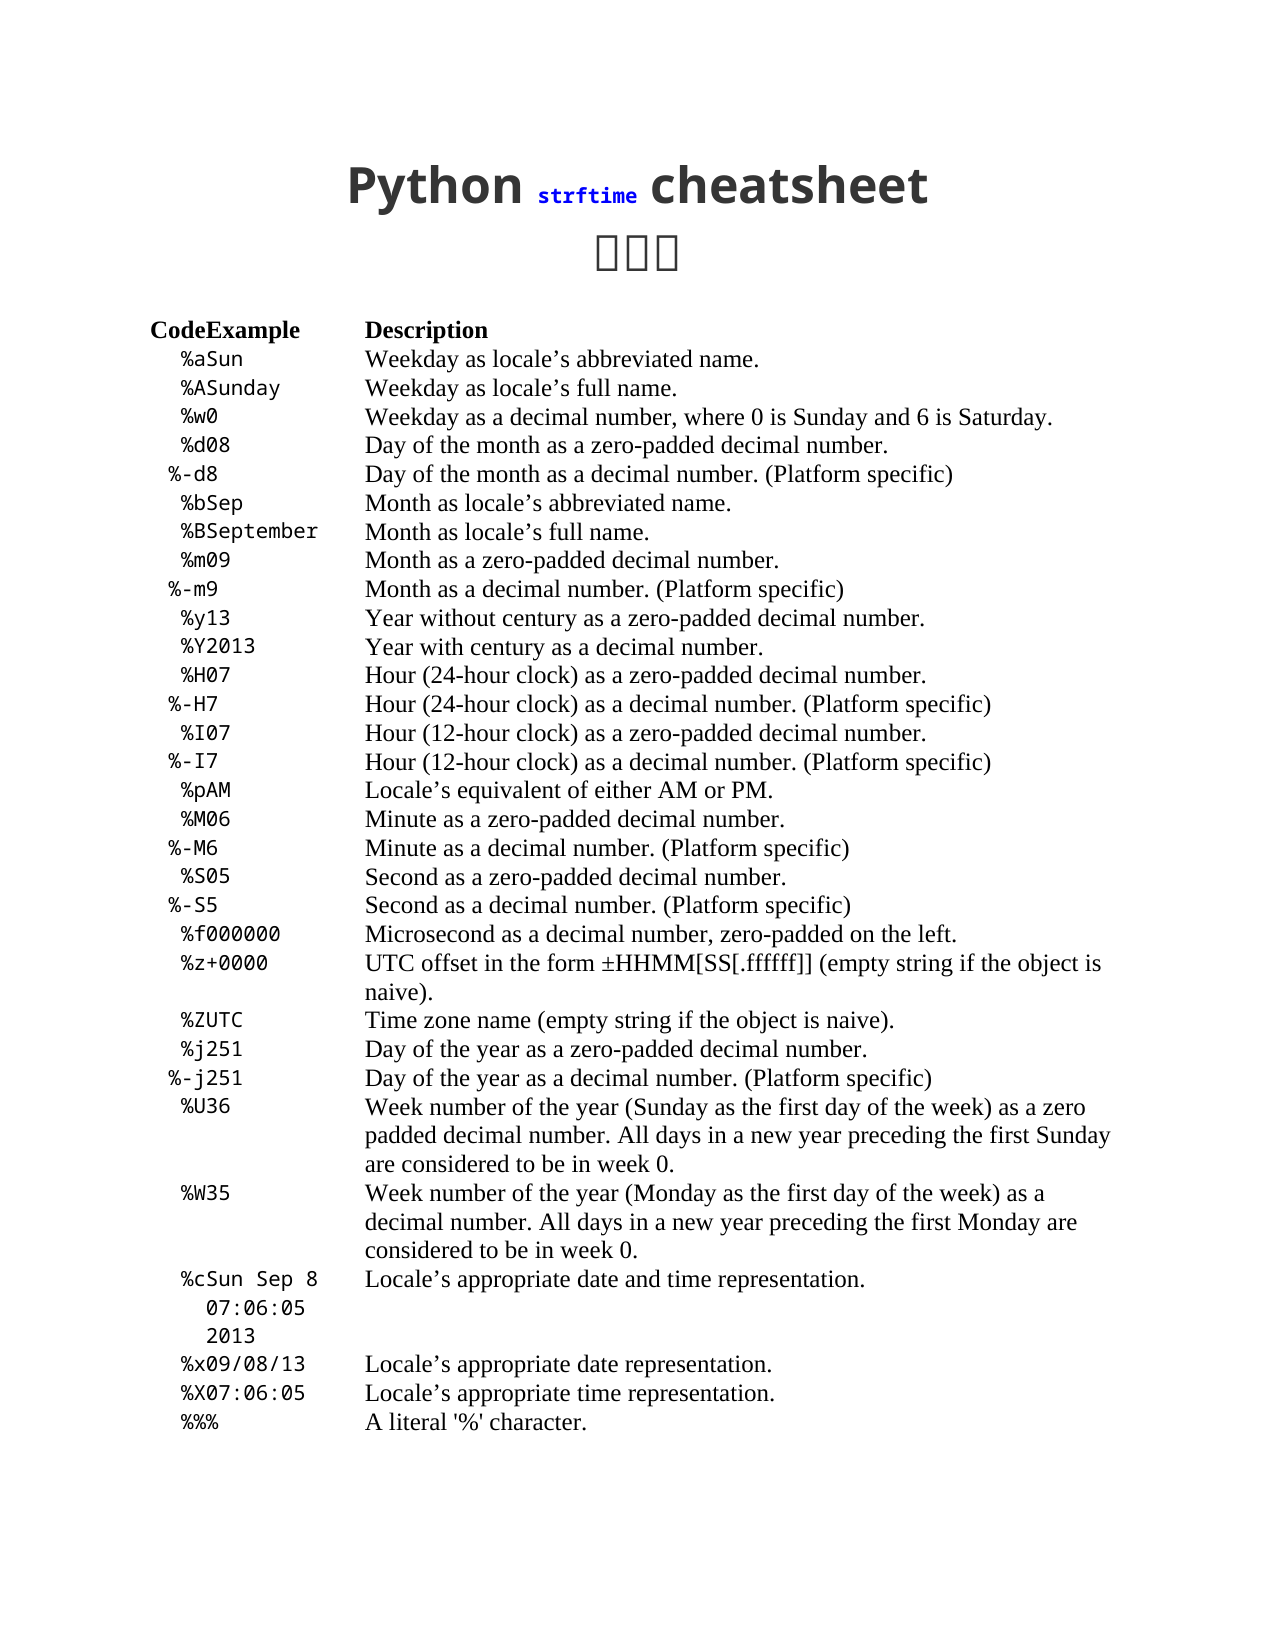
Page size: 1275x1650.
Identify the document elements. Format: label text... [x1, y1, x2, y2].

table_cell %-m [150, 574, 206, 603]
table_cell %X [150, 1378, 206, 1407]
table_cell %-j [150, 1063, 206, 1092]
table_cell Year with century as a decimal number. [365, 632, 1125, 660]
table_cell Hour (12-hour clock) as a zero-padded decimal number. [365, 718, 1125, 747]
table_cell %M [150, 804, 206, 833]
table_cell Locale’s equivalent of either AM or PM. [365, 775, 1125, 804]
table_cell 6 [206, 833, 364, 862]
table_cell Month as a zero-padded decimal number. [365, 545, 1125, 574]
table_cell Minute as a zero-padded decimal number. [365, 804, 1125, 833]
table_cell %Z [150, 1005, 206, 1034]
table_cell Time zone name (empty string if the object is naive). [365, 1005, 1125, 1034]
table_cell %-M [150, 833, 206, 862]
table_cell Hour (24-hour clock) as a decimal number. (Platform specific) [365, 689, 1125, 718]
table_cell %a [150, 344, 206, 373]
table_cell %y [150, 603, 206, 632]
table_cell 7 [206, 689, 364, 718]
table_cell 07 [206, 660, 364, 689]
table_cell Weekday as a decimal number, where 0 is Sunday and 6 is Saturday. [365, 402, 1125, 430]
table_cell +0000 [206, 948, 364, 1005]
table_cell Week number of the year (Sunday as the first day of the week) as a zero padded decimal number. All days in a new year preceding the first Sunday are considered to be in week 0. [365, 1092, 1125, 1178]
table_cell 2013 [206, 632, 364, 660]
table_cell %x [150, 1350, 206, 1378]
table_cell Sun [206, 344, 364, 373]
table_cell %U [150, 1092, 206, 1178]
table_cell Second as a decimal number. (Platform specific) [365, 890, 1125, 919]
table_cell %-I [150, 747, 206, 775]
table_cell %b [150, 488, 206, 517]
table_cell 08 [206, 430, 364, 459]
table_cell Month as a decimal number. (Platform specific) [365, 574, 1125, 603]
table_cell %z [150, 948, 206, 1005]
table_cell Sun Sep 8 07:06:05 2013 [206, 1264, 364, 1349]
table_cell %H [150, 660, 206, 689]
table_cell Weekday as locale’s abbreviated name. [365, 344, 1125, 373]
table_cell 07 [206, 718, 364, 747]
table_cell Day of the year as a zero-padded decimal number. [365, 1034, 1125, 1063]
table_header Description [365, 315, 1125, 344]
table_cell 000000 [206, 919, 364, 948]
table_cell %p [150, 775, 206, 804]
table_cell Sep [206, 488, 364, 517]
table_cell 06 [206, 804, 364, 833]
table_cell 05 [206, 862, 364, 890]
table_cell %j [150, 1034, 206, 1063]
table_cell 09/08/13 [206, 1350, 364, 1378]
table_cell 5 [206, 890, 364, 919]
table_cell %m [150, 545, 206, 574]
table_cell %I [150, 718, 206, 747]
table_cell Day of the month as a zero-padded decimal number. [365, 430, 1125, 459]
table_cell %S [150, 862, 206, 890]
table_cell Sunday [206, 373, 364, 402]
table_cell 09 [206, 545, 364, 574]
table_header Code [150, 315, 206, 344]
table_cell A literal '%' character. [365, 1407, 1125, 1436]
table_cell 07:06:05 [206, 1378, 364, 1407]
table_cell % [206, 1407, 364, 1436]
table_header Example [206, 315, 364, 344]
table_cell Hour (24-hour clock) as a zero-padded decimal number. [365, 660, 1125, 689]
table_cell UTC [206, 1005, 364, 1034]
table_cell 13 [206, 603, 364, 632]
table_cell %-S [150, 890, 206, 919]
table_cell %Y [150, 632, 206, 660]
table_cell 251 [206, 1063, 364, 1092]
table_cell %-H [150, 689, 206, 718]
table_cell %B [150, 517, 206, 545]
table_cell %% [150, 1407, 206, 1436]
table_cell %f [150, 919, 206, 948]
table_cell Month as locale’s abbreviated name. [365, 488, 1125, 517]
table_cell Day of the year as a decimal number. (Platform specific) [365, 1063, 1125, 1092]
table_cell UTC offset in the form ±HHMM[SS[.ffffff]] (empty string if the object is naive). [365, 948, 1125, 1005]
table_cell Month as locale’s full name. [365, 517, 1125, 545]
table_cell Minute as a decimal number. (Platform specific) [365, 833, 1125, 862]
text Python strftime cheatsheet 🐍🐍🐍 [150, 150, 1125, 286]
table_cell Week number of the year (Monday as the first day of the week) as a decimal number. All days in a new year preceding the first Monday are considered to be in week 0. [365, 1178, 1125, 1264]
table_cell Second as a zero-padded decimal number. [365, 862, 1125, 890]
table_cell 251 [206, 1034, 364, 1063]
table_cell Day of the month as a decimal number. (Platform specific) [365, 459, 1125, 488]
table_cell AM [206, 775, 364, 804]
table_cell 9 [206, 574, 364, 603]
table_cell 0 [206, 402, 364, 430]
table_cell Weekday as locale’s full name. [365, 373, 1125, 402]
table_cell Locale’s appropriate time representation. [365, 1378, 1125, 1407]
table_cell Locale’s appropriate date representation. [365, 1350, 1125, 1378]
table_cell %A [150, 373, 206, 402]
table_cell Microsecond as a decimal number, zero-padded on the left. [365, 919, 1125, 948]
table_cell %w [150, 402, 206, 430]
table_cell Year without century as a zero-padded decimal number. [365, 603, 1125, 632]
table_cell %W [150, 1178, 206, 1264]
table_cell %d [150, 430, 206, 459]
table_cell Hour (12-hour clock) as a decimal number. (Platform specific) [365, 747, 1125, 775]
table_cell Locale’s appropriate date and time representation. [365, 1264, 1125, 1349]
table_cell %c [150, 1264, 206, 1349]
table_cell 7 [206, 747, 364, 775]
table_cell 36 [206, 1092, 364, 1178]
table_cell %-d [150, 459, 206, 488]
table_cell 35 [206, 1178, 364, 1264]
table_cell September [206, 517, 364, 545]
table_cell 8 [206, 459, 364, 488]
